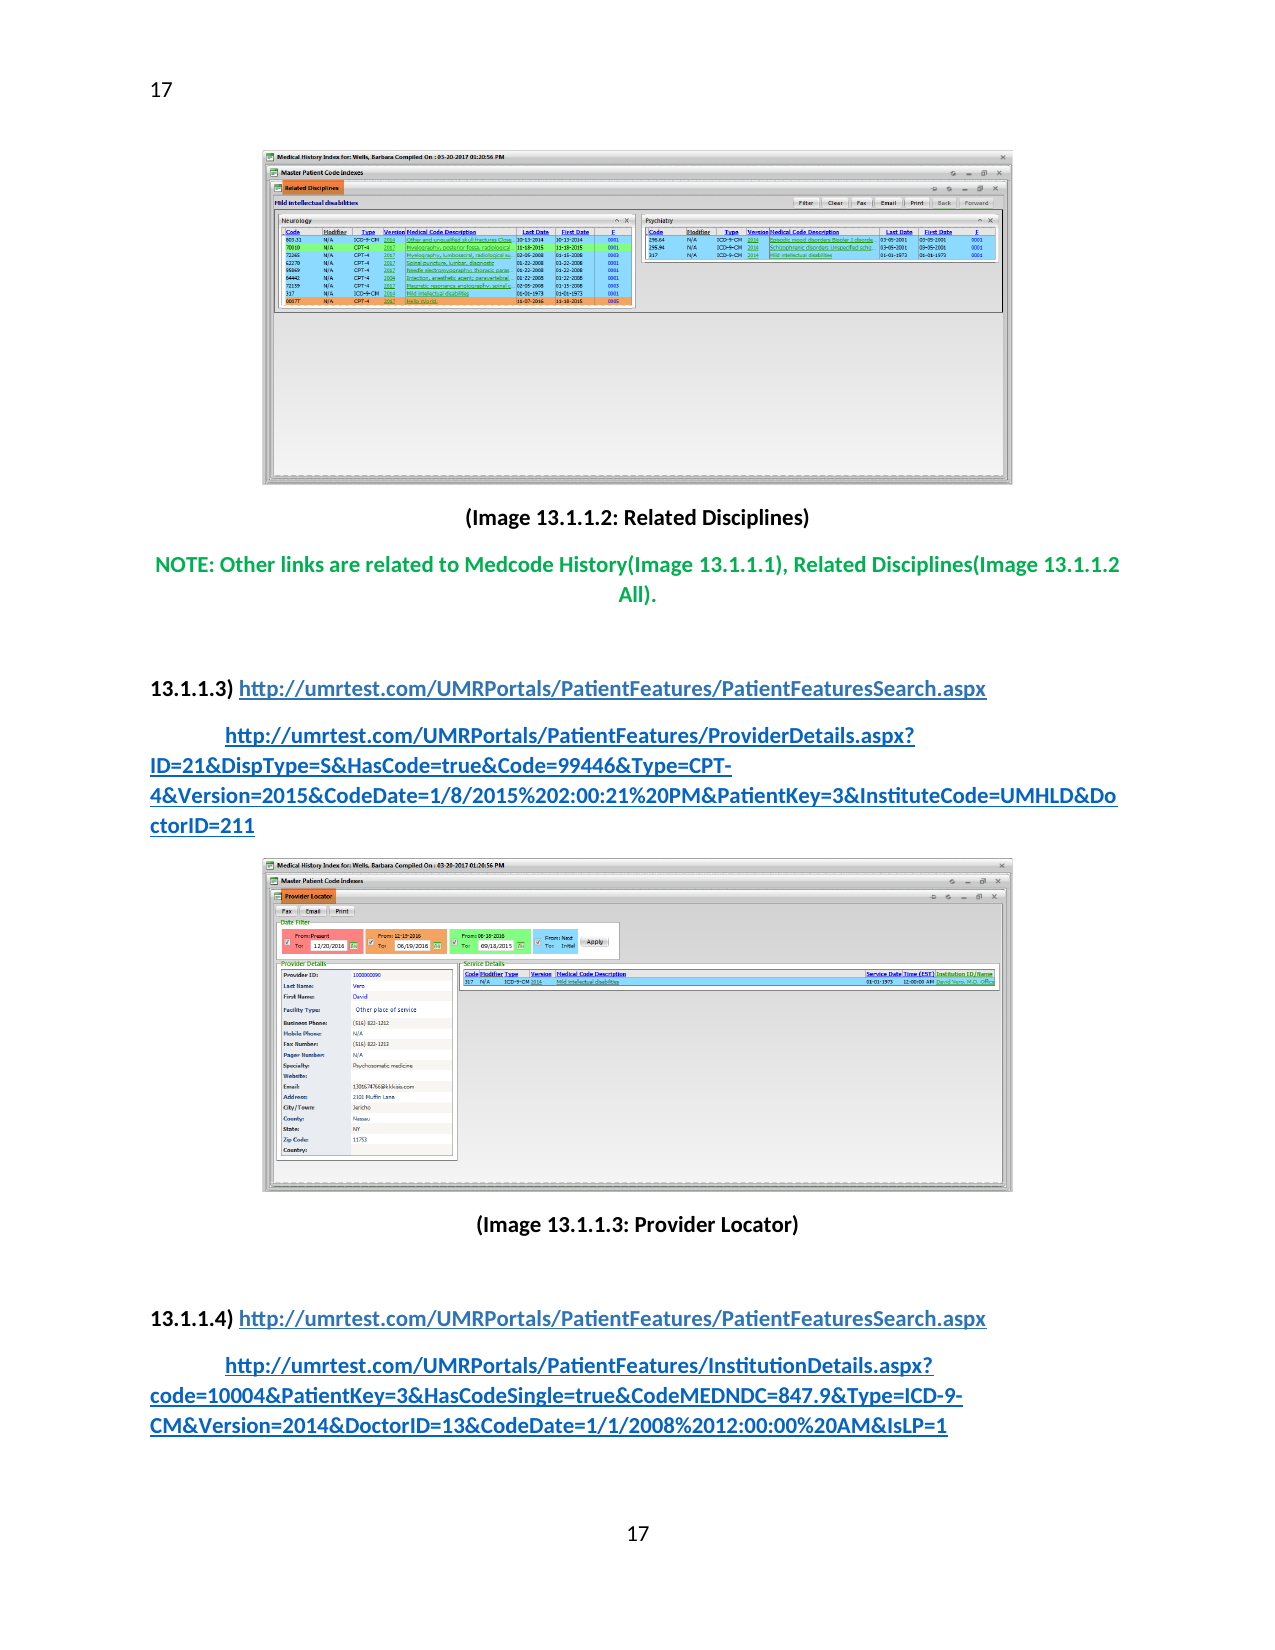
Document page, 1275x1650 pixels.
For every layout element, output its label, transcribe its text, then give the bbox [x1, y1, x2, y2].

text NOTE: Other links are related to Medcode History(Image 13.1.1.1), Related Disciplines(Image 13.1.1.2 All). [150, 550, 1125, 608]
text http://umrtest.com/UMRPortals/PatientFeatures/InstitutionDetails.aspx?code=10004&PatientKey=3&HasCodeSingle=true&CodeMEDNDC=847.9&Type=ICD-9-CM&Version=2014&DoctorID=13&CodeDate=1/1/2008%2012:00:00%20AM&IsLP=1 [150, 1351, 1125, 1439]
text http://umrtest.com/UMRPortals/PatientFeatures/ProviderDetails.aspx?ID=21&DispType=S&HasCode=true&Code=99446&Type=CPT-4&Version=2015&CodeDate=1/8/2015%202:00:21%20PM&PatientKey=3&InstituteCode=UMHLD&DoctorID=211 [150, 721, 1125, 839]
text 13.1.1.4) http://umrtest.com/UMRPortals/PatientFeatures/PatientFeaturesSearch.aspx [150, 1304, 1125, 1332]
text (Image 13.1.1.3: Provider Locator) [150, 1210, 1125, 1238]
text 13.1.1.3) http://umrtest.com/UMRPortals/PatientFeatures/PatientFeaturesSearch.aspx [150, 674, 1125, 702]
text (Image 13.1.1.2: Related Disciplines) [150, 503, 1125, 531]
